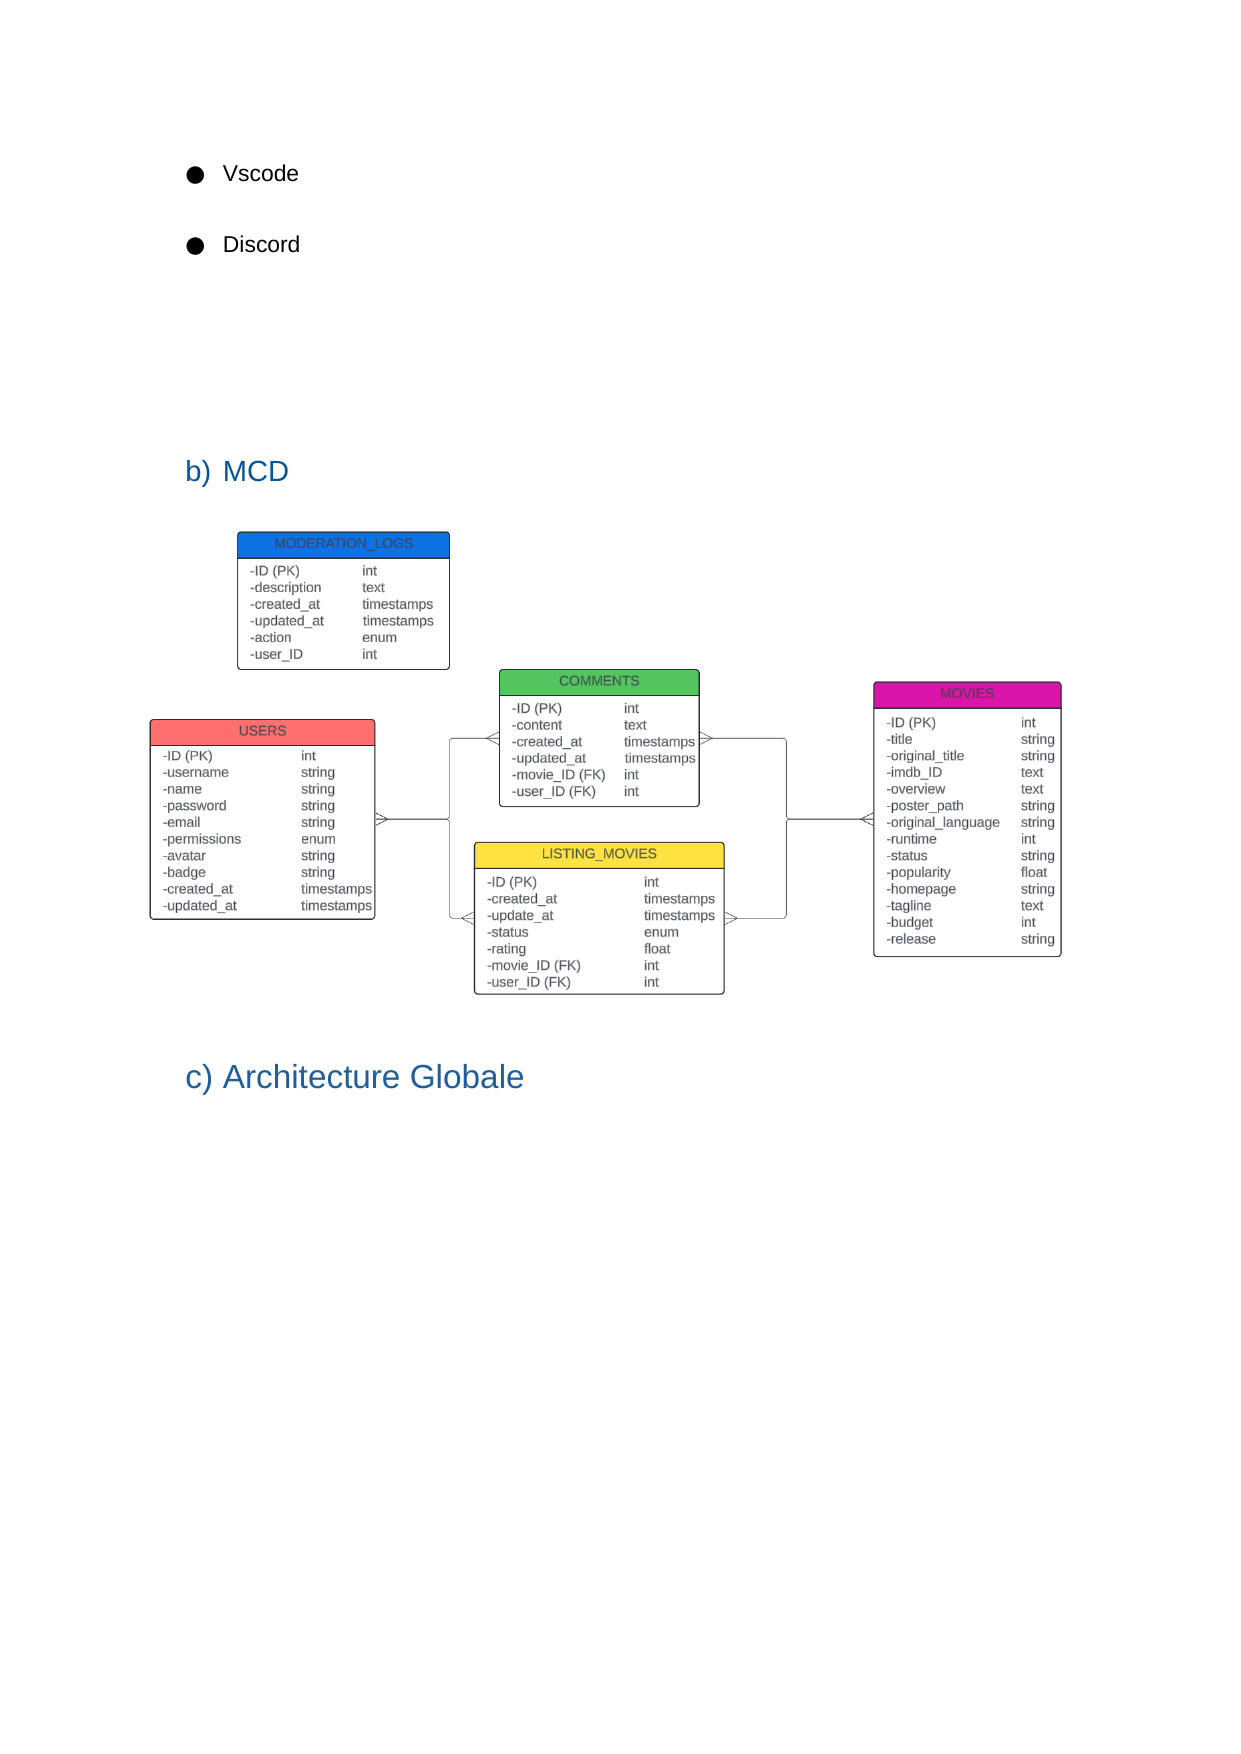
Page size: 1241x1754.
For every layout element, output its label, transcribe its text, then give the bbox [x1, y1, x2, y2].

picture [130, 510, 1075, 1002]
list Architecture Globale [185, 1057, 1093, 1096]
list Discord [185, 218, 1093, 265]
list MCD [185, 454, 1093, 488]
list Vscode [185, 148, 1093, 194]
